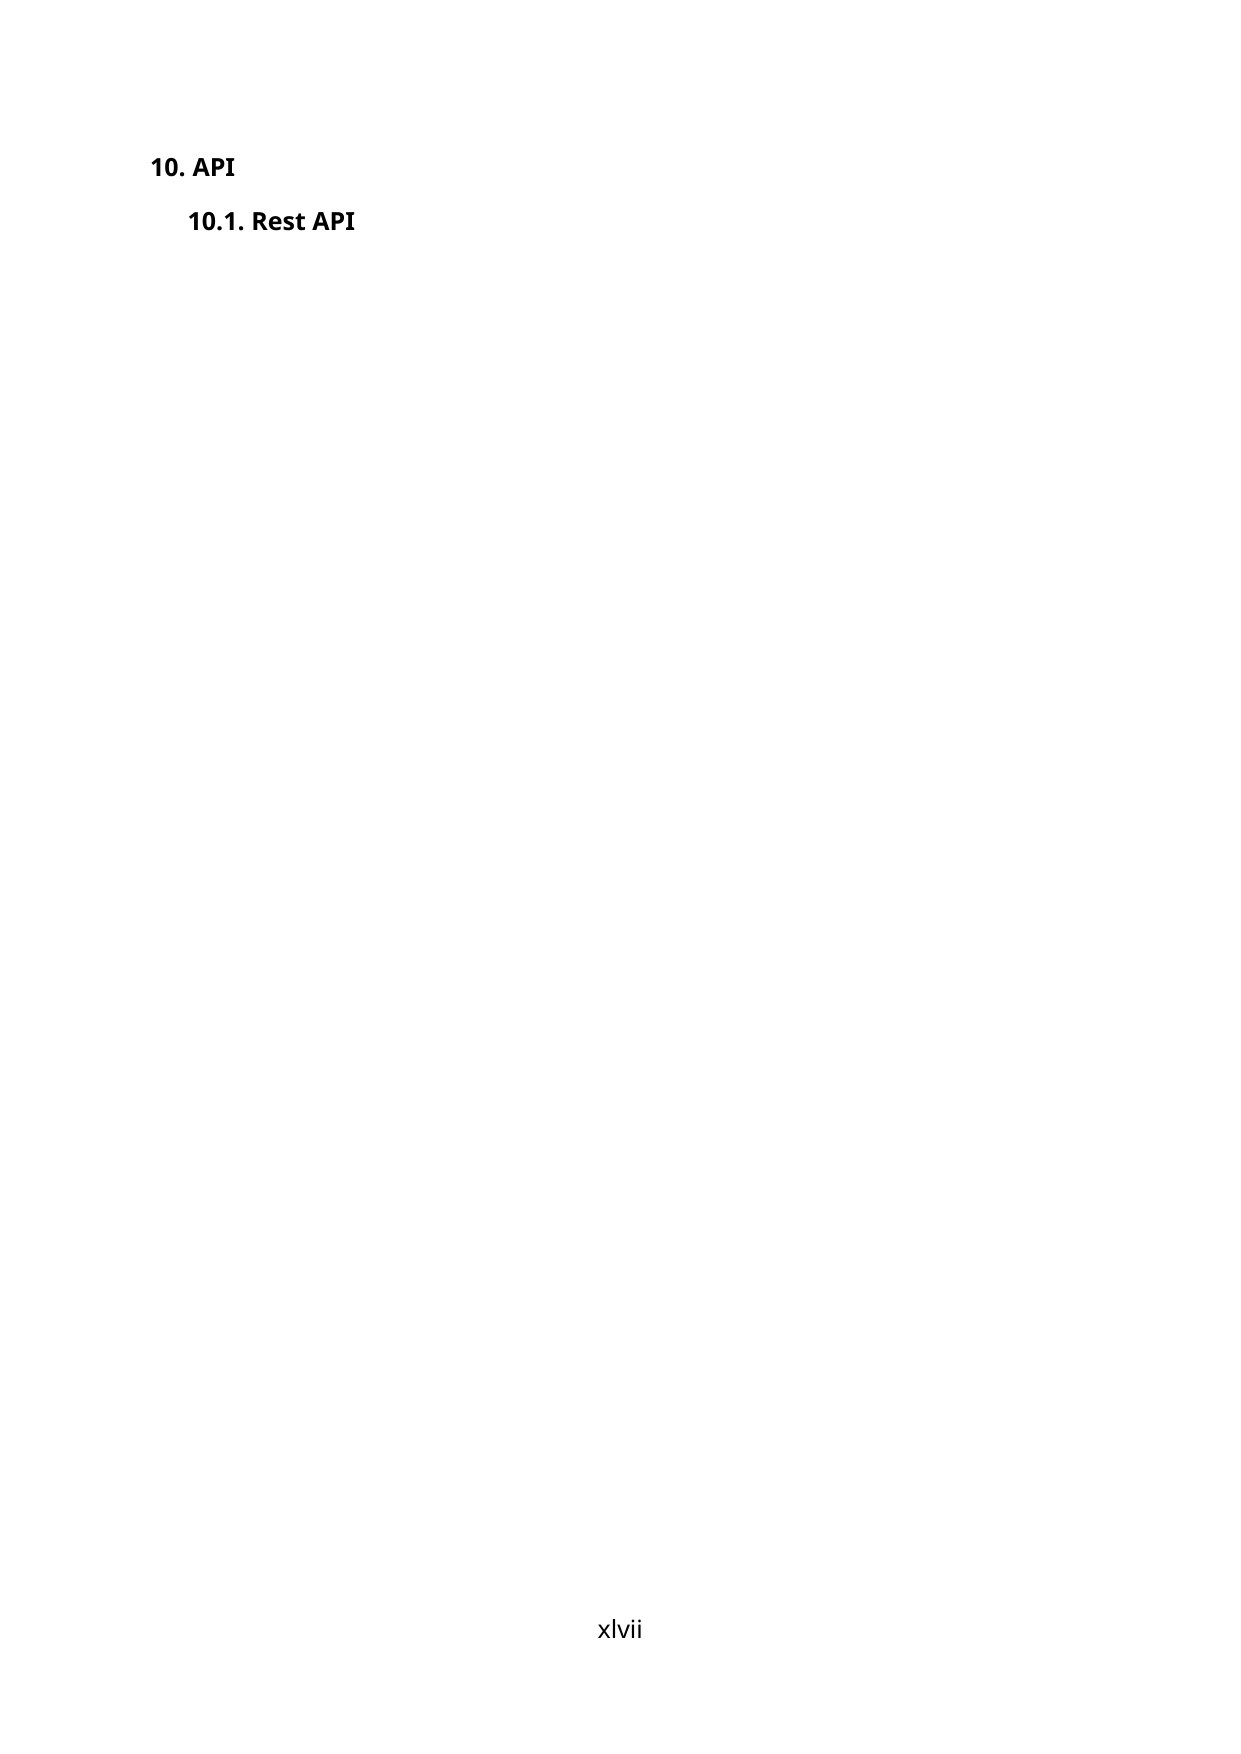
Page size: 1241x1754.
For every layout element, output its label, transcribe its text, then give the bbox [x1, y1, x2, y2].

subtitle API [150, 150, 1090, 184]
subtitle Rest API [187, 203, 1090, 237]
